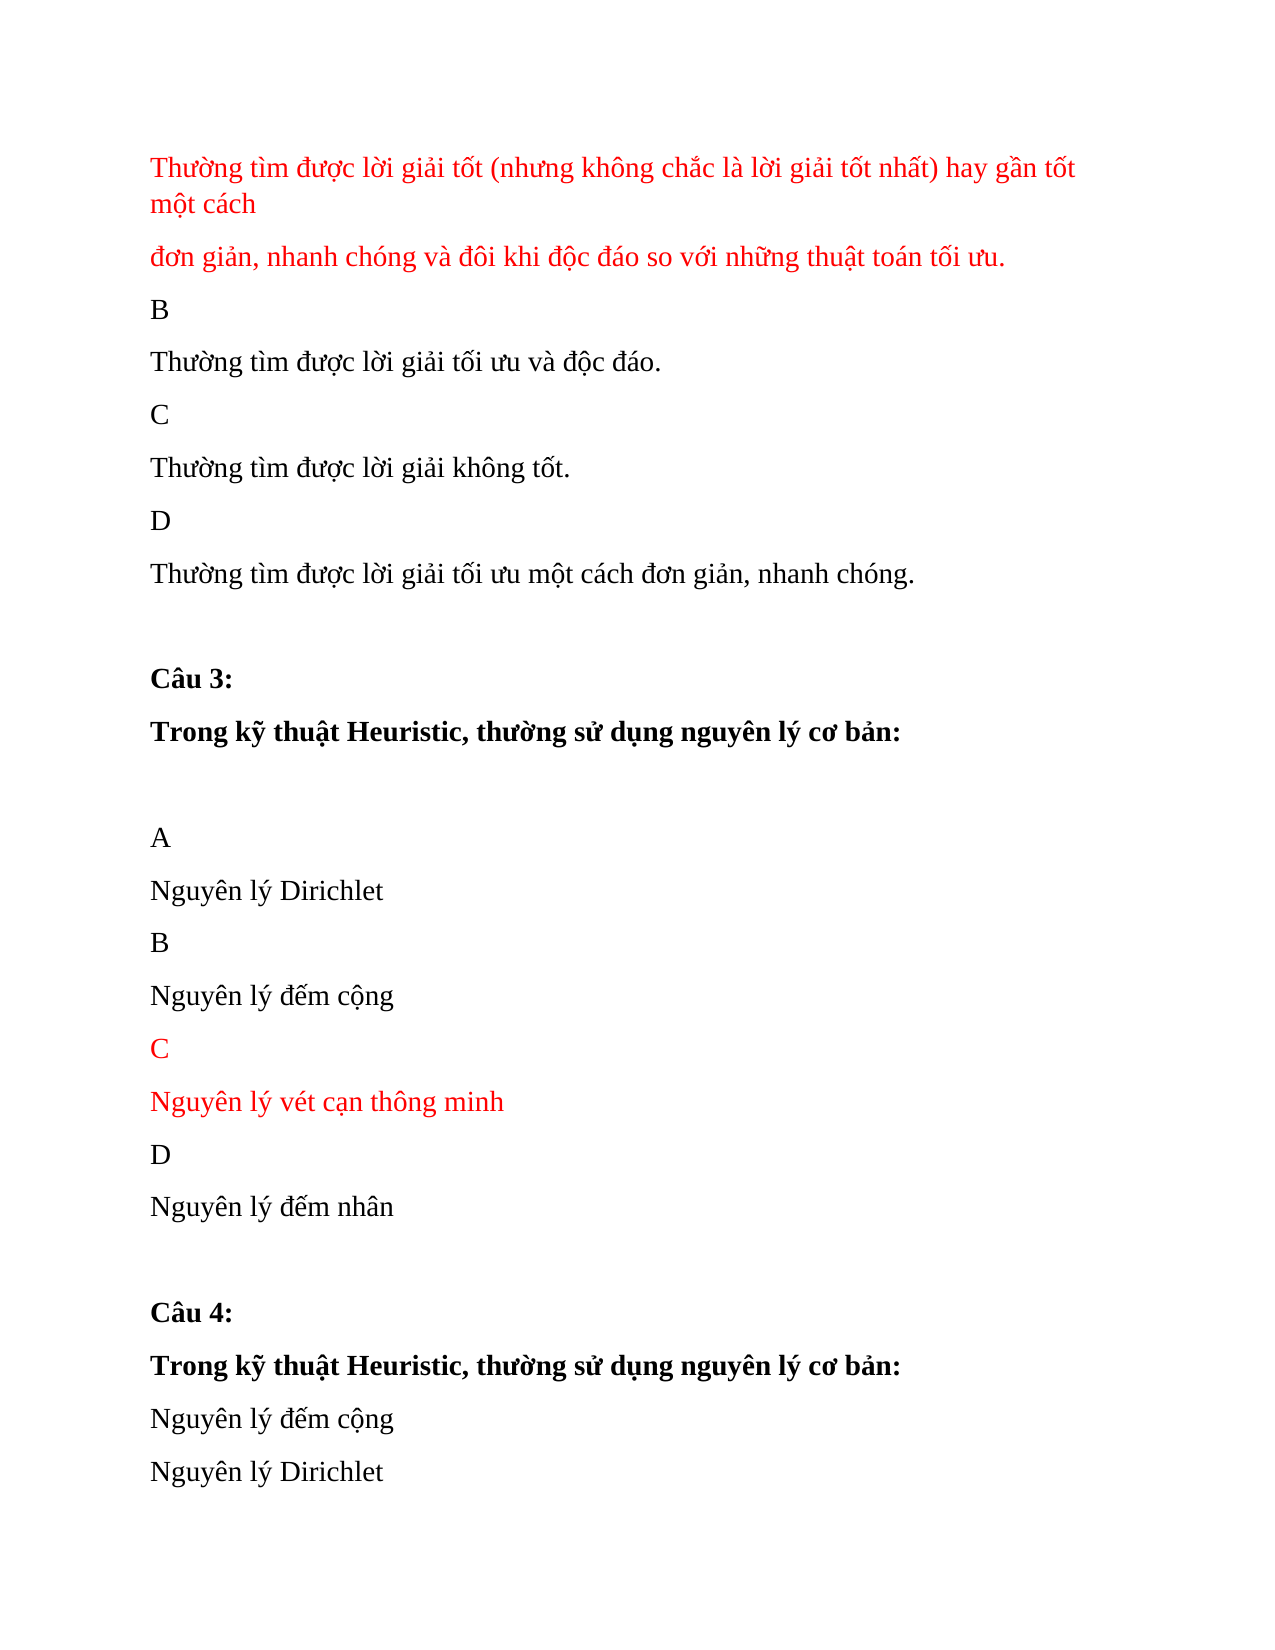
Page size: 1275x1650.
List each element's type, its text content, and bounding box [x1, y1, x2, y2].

text A [150, 820, 1125, 853]
text C [150, 397, 1125, 431]
text Câu 3: [150, 661, 1125, 695]
text Thường tìm được lời giải tối ưu một cách đơn giản, nhanh chóng. [150, 556, 1125, 589]
text Nguyên lý đếm nhân [150, 1189, 1125, 1223]
text Thường tìm được lời giải không tốt. [150, 450, 1125, 484]
text Nguyên lý Dirichlet [150, 873, 1125, 906]
text D [150, 503, 1125, 537]
text Nguyên lý vét cạn thông minh [150, 1084, 1125, 1117]
text Nguyên lý đếm cộng [150, 978, 1125, 1012]
text B [150, 926, 1125, 959]
text đơn giản, nhanh chóng và đôi khi độc đáo so với những thuật toán tối ưu. [150, 239, 1125, 272]
text Trong kỹ thuật Heuristic, thường sử dụng nguyên lý cơ bản: [150, 714, 1125, 748]
text Thường tìm được lời giải tối ưu và độc đáo. [150, 344, 1125, 378]
text Nguyên lý Dirichlet [150, 1454, 1125, 1487]
text B [150, 292, 1125, 325]
text Trong kỹ thuật Heuristic, thường sử dụng nguyên lý cơ bản: [150, 1348, 1125, 1382]
text D [150, 1137, 1125, 1170]
text C [150, 1031, 1125, 1065]
text Nguyên lý đếm cộng [150, 1401, 1125, 1434]
text Câu 4: [150, 1295, 1125, 1329]
text Thường tìm được lời giải tốt (nhưng không chắc là lời giải tốt nhất) hay gần tốt một cách [150, 150, 1125, 220]
